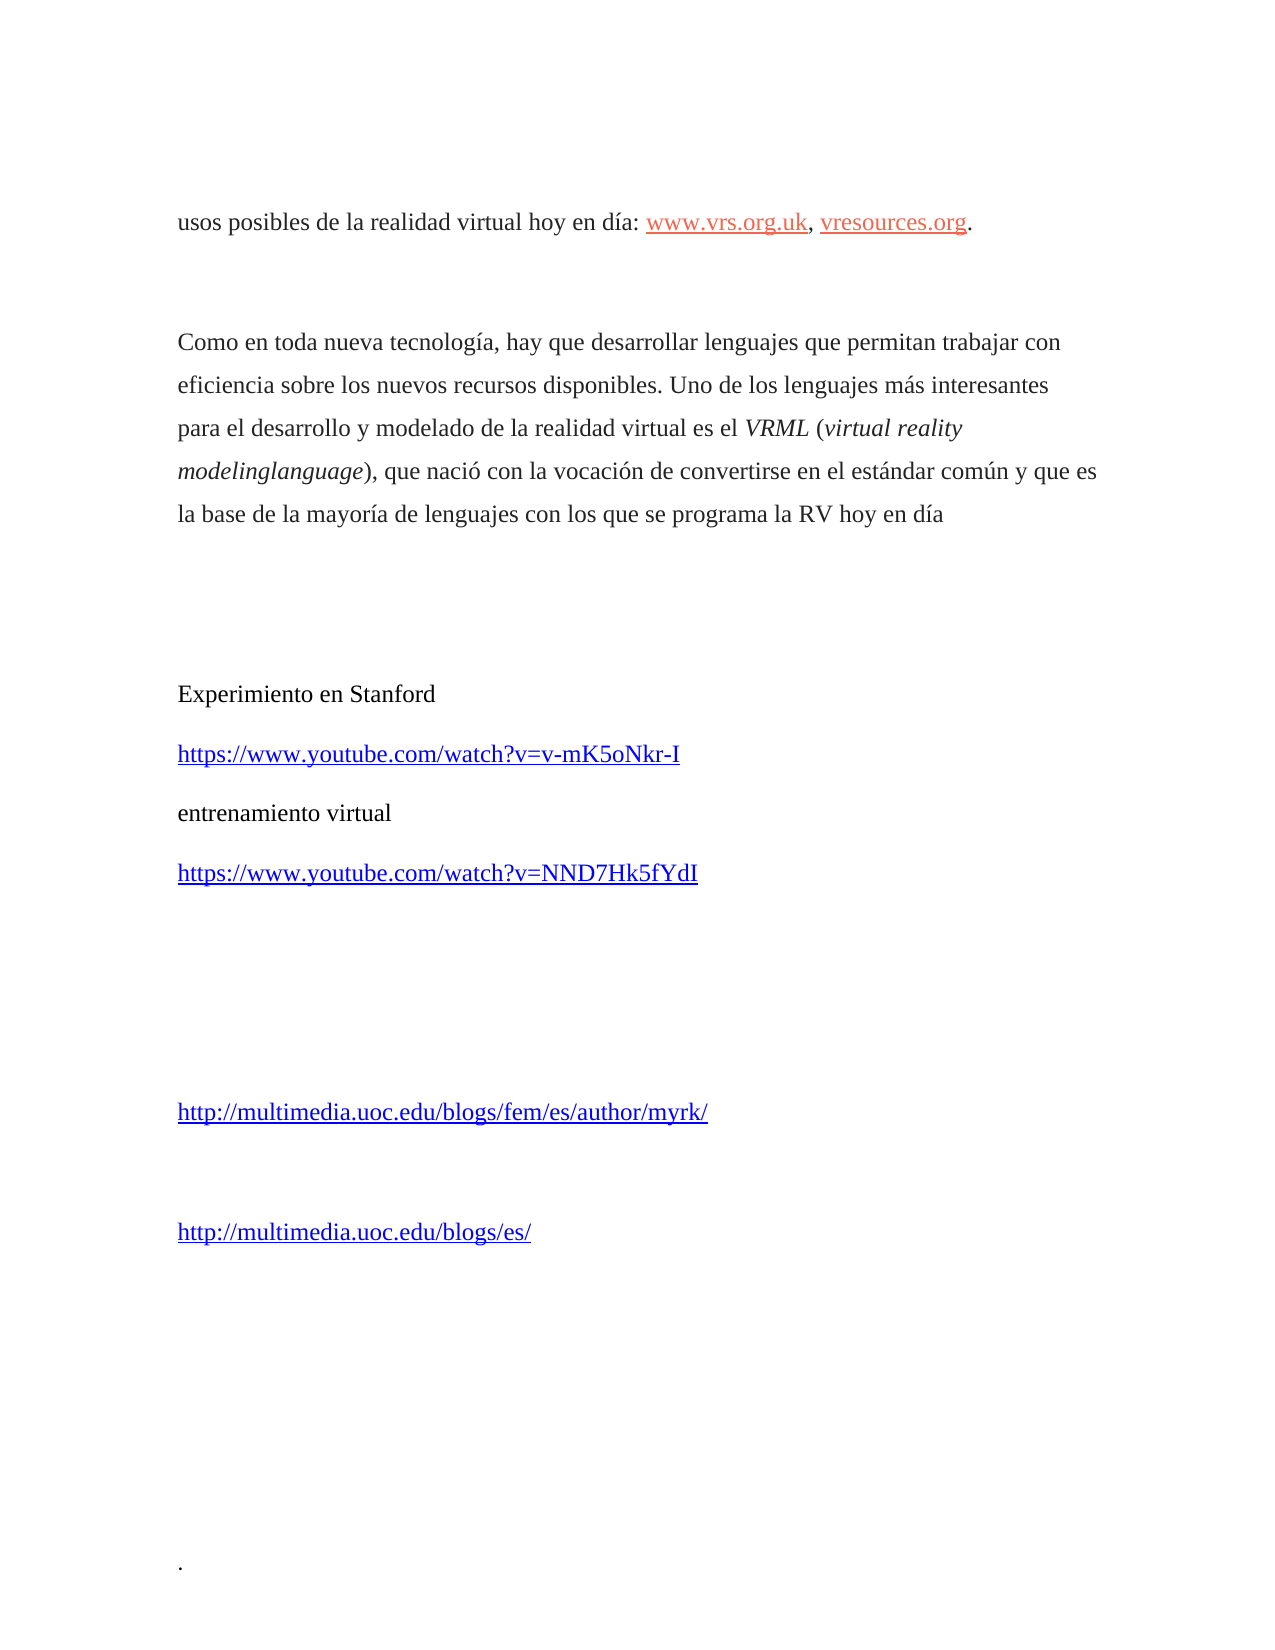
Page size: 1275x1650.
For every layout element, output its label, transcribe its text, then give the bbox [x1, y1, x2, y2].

text entrenamiento virtual [177, 798, 1098, 827]
text http://multimedia.uoc.edu/blogs/es/ [177, 1217, 1098, 1246]
text https://www.youtube.com/watch?v=v-mK5oNkr-I [177, 739, 1098, 767]
text usos posibles de la realidad virtual hoy en día: www.vrs.org.uk, vresources.org. [177, 207, 1098, 236]
text Como en toda nueva tecnología, hay que desarrollar lenguajes que permitan trabajar con eficiencia sobre los nuevos recursos disponibles. Uno de los lenguajes más interesantes para el desarrollo y modelado de la realidad virtual es el VRML (virtual reality modelinglanguage), que nació con la vocación de convertirse en el estándar común y que es la base de la mayoría de lenguajes con los que se programa la RV hoy en día [177, 327, 1098, 528]
text https://www.youtube.com/watch?v=NND7Hk5fYdI [177, 858, 1098, 887]
text http://multimedia.uoc.edu/blogs/fem/es/author/myrk/ [177, 1097, 1098, 1126]
text Experimiento en Stanford [177, 679, 1098, 708]
